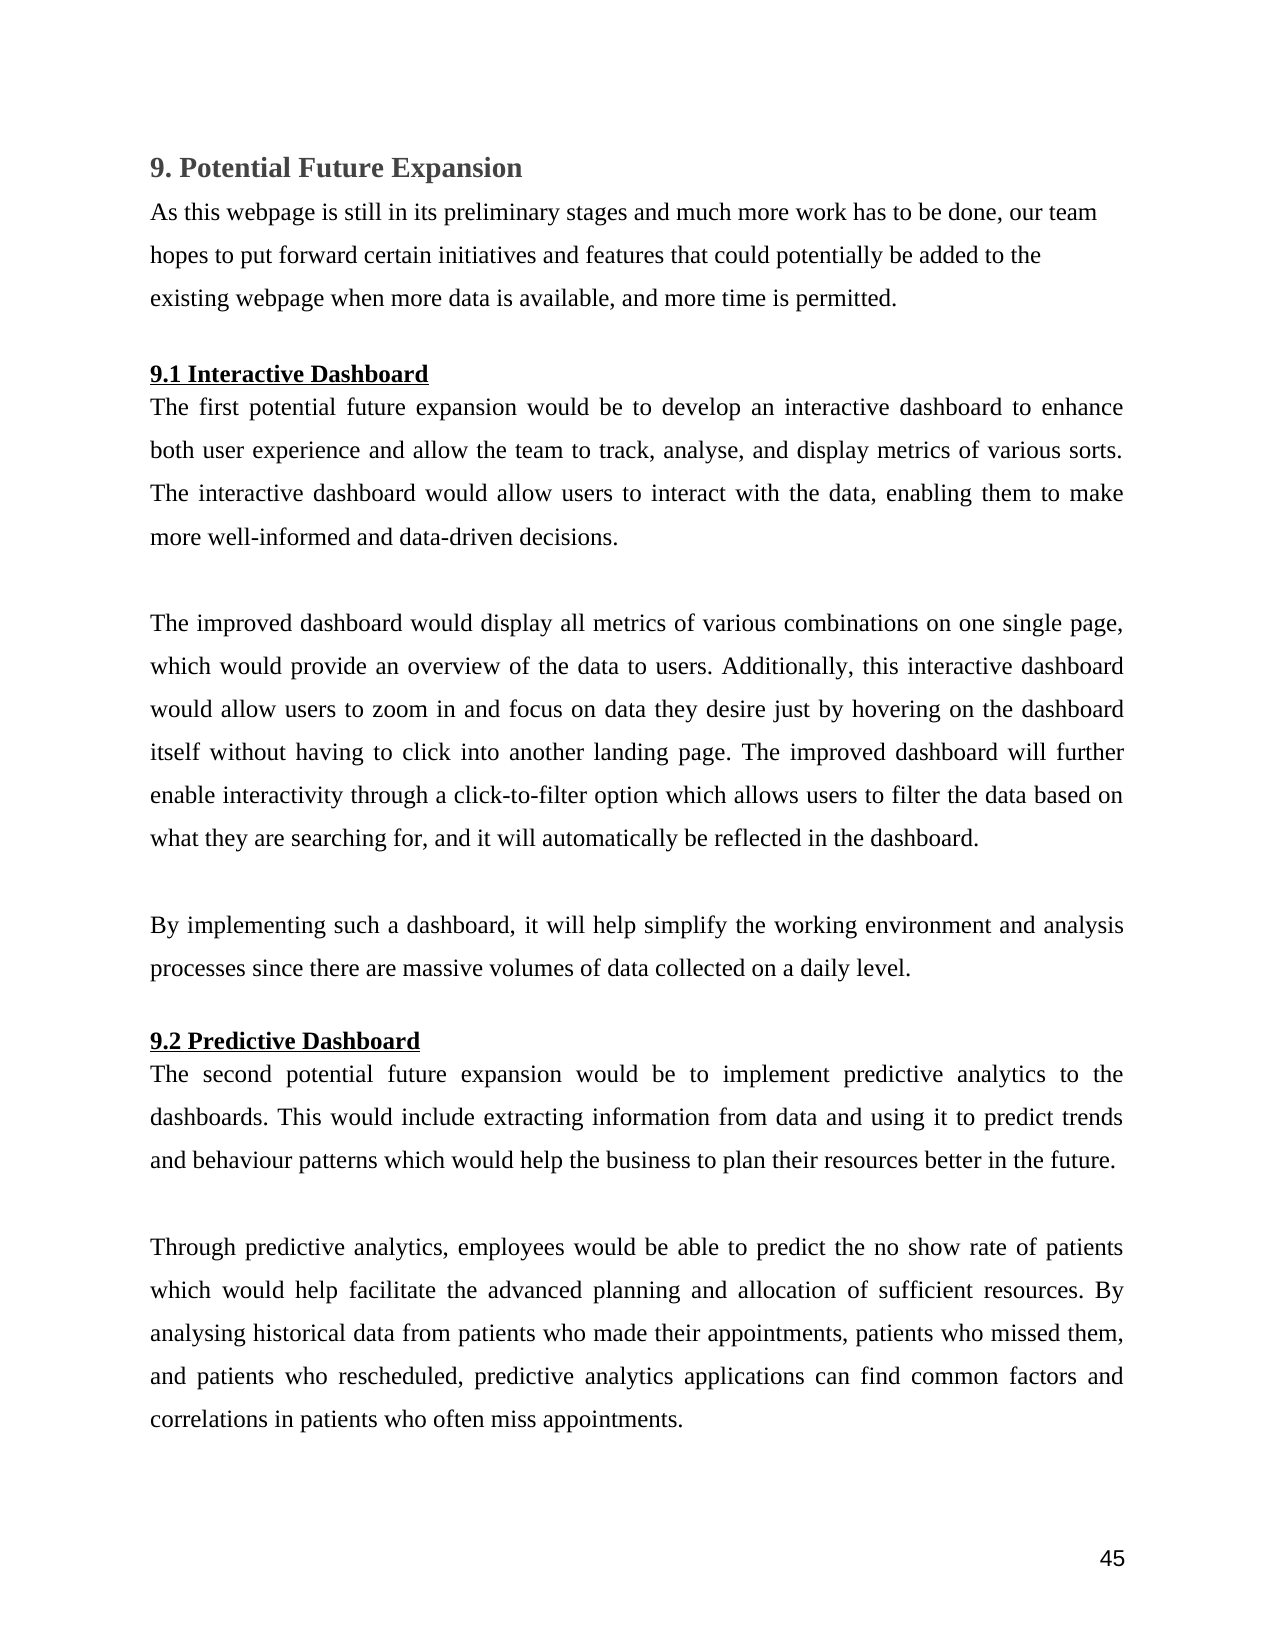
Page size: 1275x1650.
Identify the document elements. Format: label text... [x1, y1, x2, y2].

subtitle 9. Potential Future Expansion [150, 150, 1125, 183]
text By implementing such a dashboard, it will help simplify the working environment and analysis processes since there are massive volumes of data collected on a daily level. [150, 910, 1125, 982]
text The first potential future expansion would be to develop an interactive dashboard to enhance both user experience and allow the team to track, analyse, and display metrics of various sorts. The interactive dashboard would allow users to interact with the data, enabling them to make more well-informed and data-driven decisions. [150, 392, 1125, 550]
text The improved dashboard would display all metrics of various combinations on one single page, which would provide an overview of the data to users. Additionally, this interactive dashboard would allow users to zoom in and focus on data they desire just by hovering on the dashboard itself without having to click into another landing page. The improved dashboard will further enable interactivity through a click-to-filter option which allows users to filter the data based on what they are searching for, and it will automatically be reflected in the dashboard. [150, 608, 1125, 852]
text Through predictive analytics, employees would be able to predict the no show rate of patients which would help facilitate the advanced planning and allocation of sufficient resources. By analysing historical data from patients who made their appointments, patients who missed them, and patients who rescheduled, predictive analytics applications can find common factors and correlations in patients who often miss appointments. [150, 1232, 1125, 1433]
subtitle 9.1 Interactive Dashboard [150, 359, 1125, 388]
text The second potential future expansion would be to implement predictive analytics to the dashboards. This would include extracting information from data and using it to predict trends and behaviour patterns which would help the business to plan their resources better in the future. [150, 1059, 1125, 1174]
text As this webpage is still in its preliminary stages and much more work has to be done, our team hopes to put forward certain initiatives and features that could potentially be added to the existing webpage when more data is available, and more time is permitted. [150, 197, 1125, 312]
subtitle 9.2 Predictive Dashboard [150, 1026, 1125, 1055]
